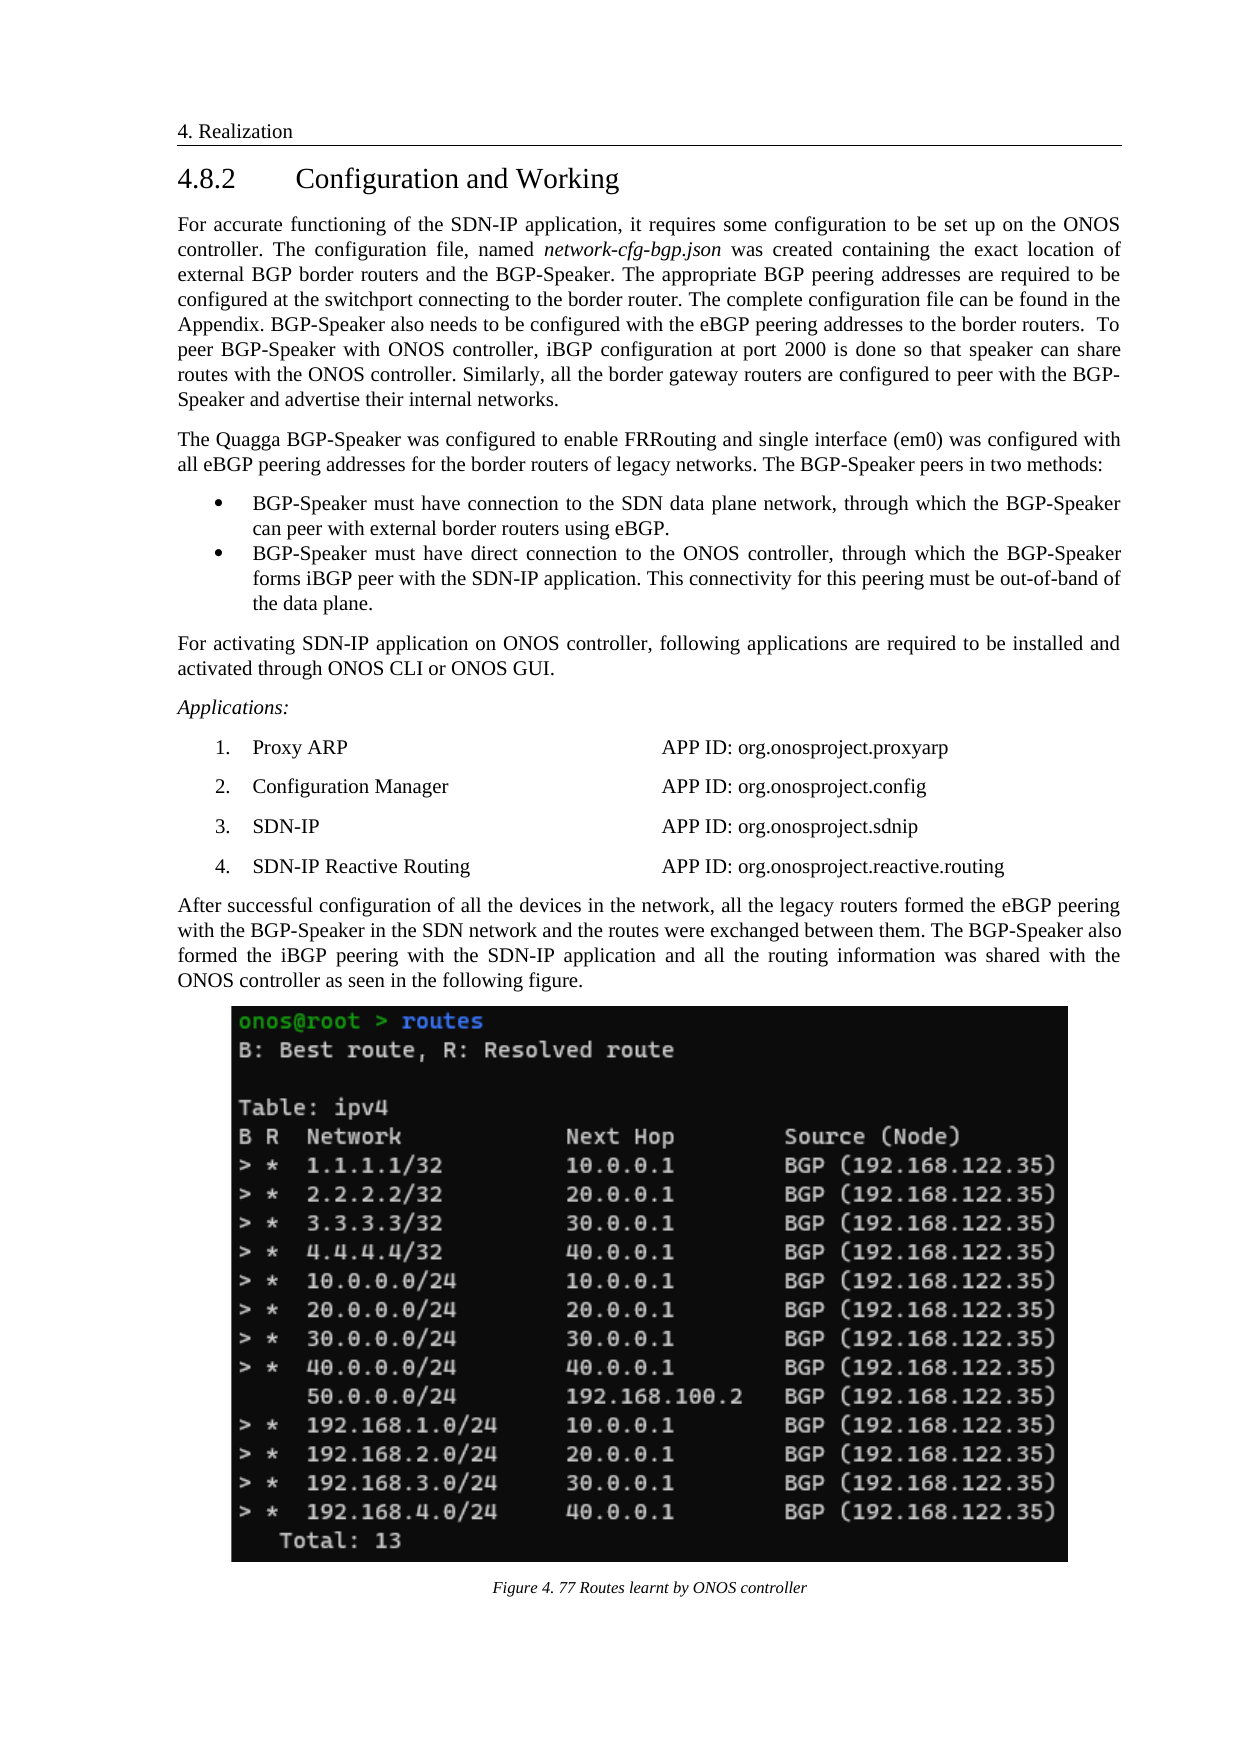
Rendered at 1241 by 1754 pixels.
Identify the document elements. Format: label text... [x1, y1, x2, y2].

table_cell Configuration Manager [166, 774, 650, 813]
table_cell APP ID: org.onosproject.sdnip [650, 813, 1134, 853]
text Applications: [177, 694, 1122, 719]
table_cell APP ID: org.onosproject.config [650, 774, 1134, 813]
table_cell SDN-IP [166, 813, 650, 853]
table_header APP ID: org.onosproject.proxyarp [650, 734, 1134, 773]
text For activating SDN-IP application on ONOS controller, following applications are required to be installed and activated through ONOS CLI or ONOS GUI. [177, 630, 1122, 680]
text Figure 4. 77 Routes learnt by ONOS controller [177, 1578, 1122, 1597]
subtitle Configuration and Working [177, 161, 1122, 194]
picture [231, 1006, 1068, 1562]
text After successful configuration of all the devices in the network, all the legacy routers formed the eBGP peering with the BGP-Speaker in the SDN network and the routes were exchanged between them. The BGP-Speaker also formed the iBGP peering with the SDN-IP application and all the routing information was shared with the ONOS controller as seen in the following figure. [177, 892, 1122, 992]
text The Quagga BGP-Speaker was configured to enable FRRouting and single interface (em0) was configured with all eBGP peering addresses for the border routers of legacy networks. The BGP-Speaker peers in two methods: [177, 426, 1122, 476]
list BGP-Speaker must have connection to the SDN data plane network, through which the BGP-Speaker can peer with external border routers using eBGP. [215, 490, 1122, 540]
table_cell APP ID: org.onosproject.reactive.routing [650, 853, 1134, 892]
table_cell SDN-IP Reactive Routing [166, 853, 650, 892]
list BGP-Speaker must have direct connection to the ONOS controller, through which the BGP-Speaker forms iBGP peer with the SDN-IP application. This connectivity for this peering must be out-of-band of the data plane. [215, 540, 1122, 615]
table_header Proxy ARP [166, 734, 650, 773]
text For accurate functioning of the SDN-IP application, it requires some configuration to be set up on the ONOS controller. The configuration file, named network-cfg-bgp.json was created containing the exact location of external BGP border routers and the BGP-Speaker. The appropriate BGP peering addresses are required to be configured at the switchport connecting to the border router. The complete configuration file can be found in the Appendix. BGP-Speaker also needs to be configured with the eBGP peering addresses to the border routers. To peer BGP-Speaker with ONOS controller, iBGP configuration at port 2000 is done so that speaker can share routes with the ONOS controller. Similarly, all the border gateway routers are configured to peer with the BGP-Speaker and advertise their internal networks. [177, 211, 1122, 411]
